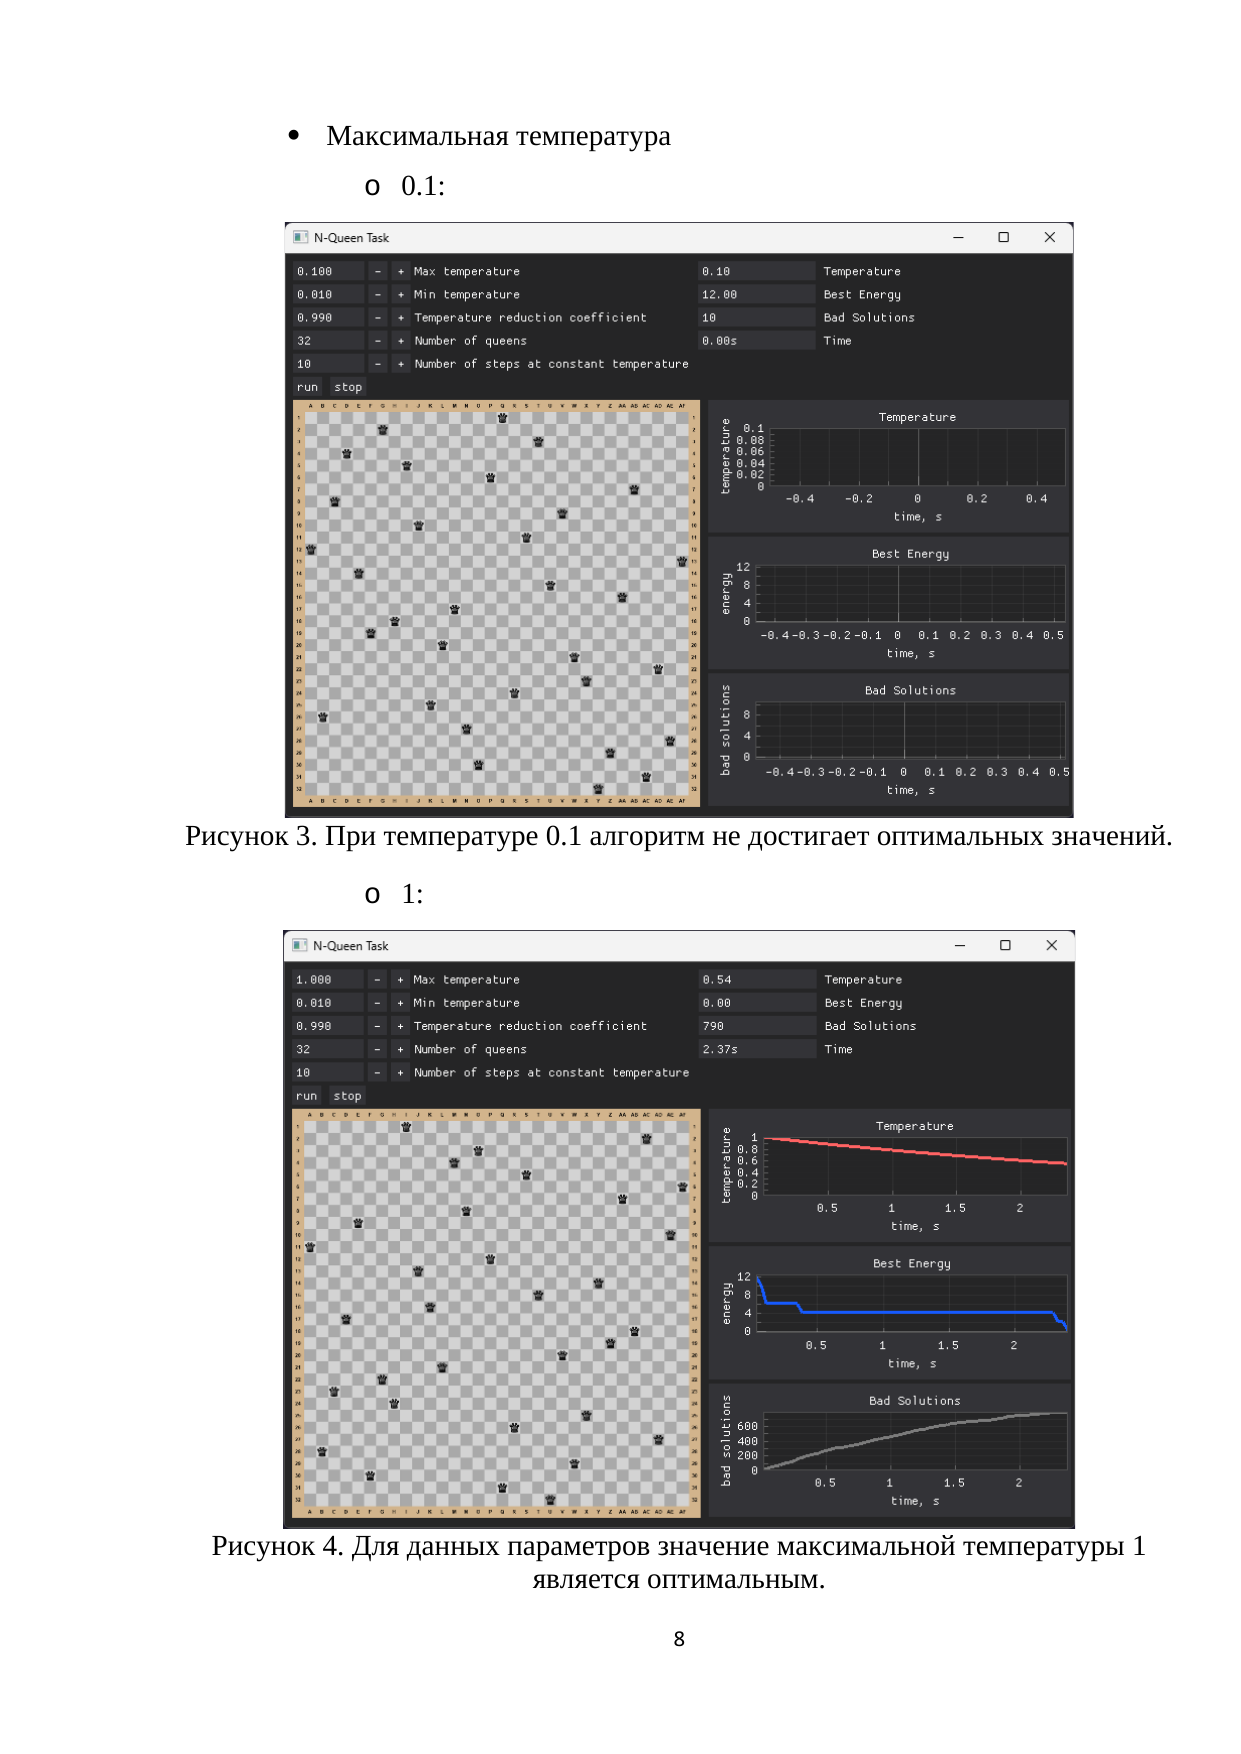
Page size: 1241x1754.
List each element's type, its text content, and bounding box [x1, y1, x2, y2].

list 1: [363, 876, 1181, 912]
list 0.1: [363, 168, 1181, 204]
picture [283, 930, 1076, 1529]
list Максимальная температура [288, 118, 1181, 152]
picture [284, 222, 1074, 818]
